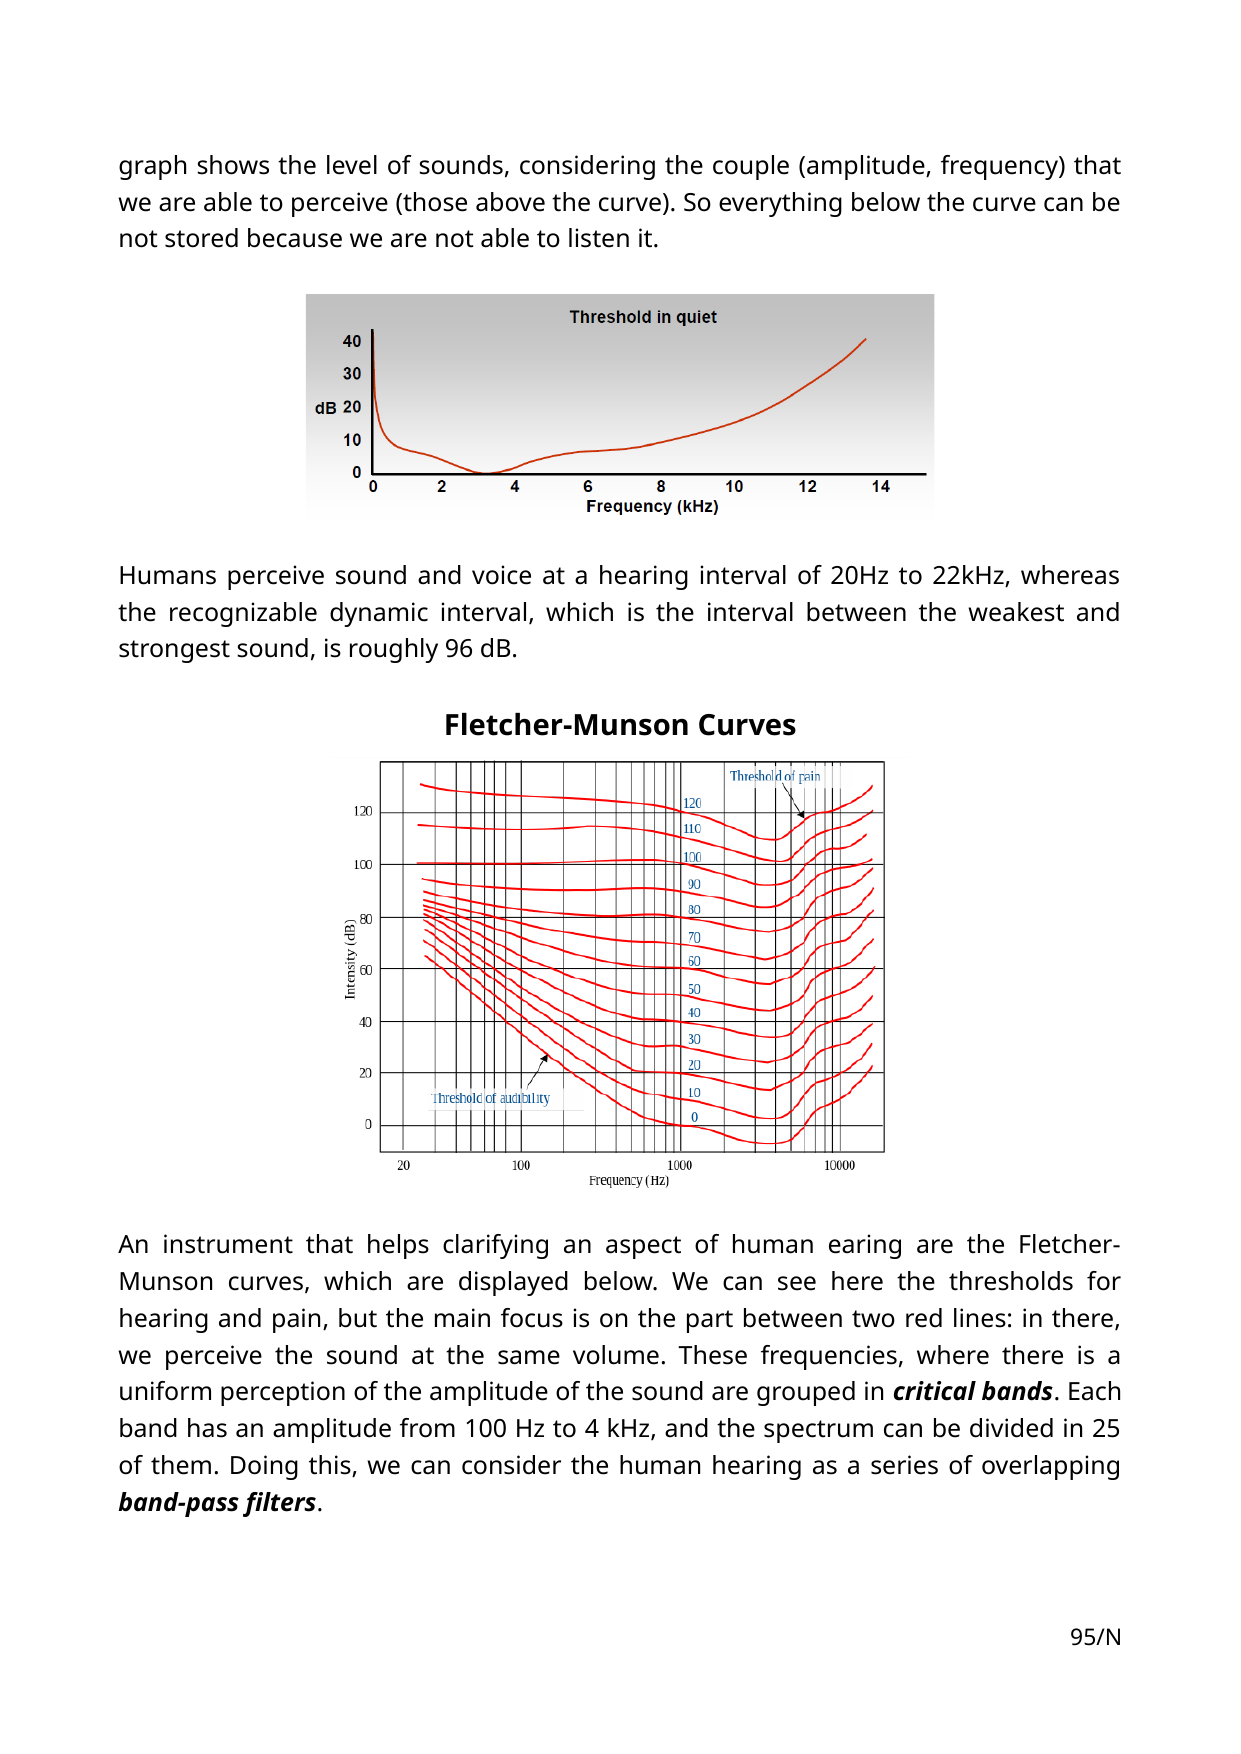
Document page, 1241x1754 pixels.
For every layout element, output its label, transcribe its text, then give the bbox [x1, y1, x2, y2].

picture [305, 294, 935, 519]
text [118, 148, 1122, 255]
text Fletcher-Munson Curves [118, 704, 1122, 744]
text Humans perceive sound and voice at a hearing interval of 20Hz to 22kHz, whereas the recognizable dynamic interval, which is the interval between the weakest and strongest sound, is roughly 96 dB. [118, 557, 1122, 665]
picture [331, 757, 909, 1188]
text An instrument that helps clarifying an aspect of human earing are the Fletcher-Munson curves, which are displayed below. We can see here the thresholds for hearing and pain, but the main focus is on the part between two red lines: in there, we perceive the sound at the same volume. These frequencies, where there is a uniform perception of the amplitude of the sound are grouped in critical bands. Each band has an amplitude from 100 Hz to 4 kHz, and the spectrum can be divided in 25 of them. Doing this, we can consider the human hearing as a series of overlapping band-pass filters. [118, 1227, 1122, 1518]
